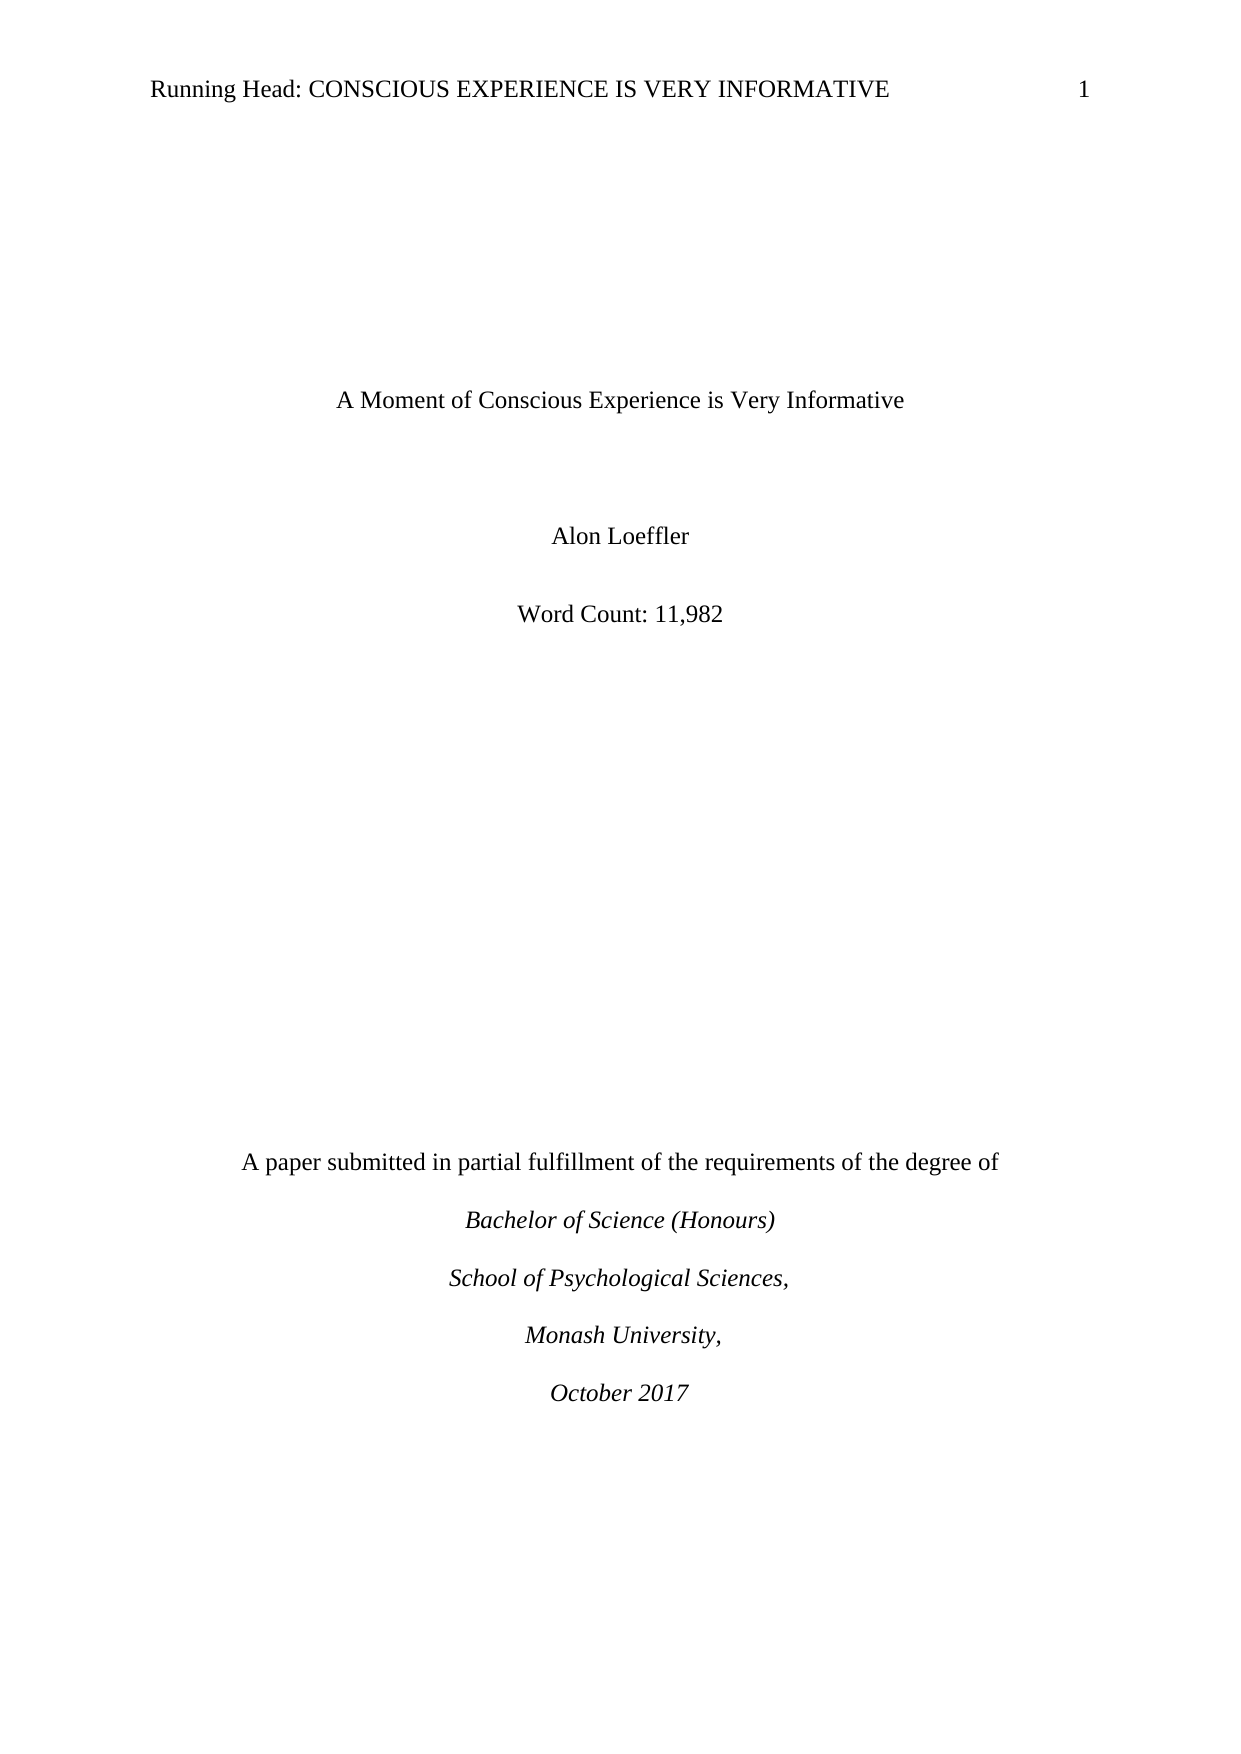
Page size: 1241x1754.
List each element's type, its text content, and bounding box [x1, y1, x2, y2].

text A Moment of Conscious Experience is Very Informative [150, 385, 1090, 414]
text Bachelor of Science (Honours) [150, 1205, 1090, 1234]
text Monash University, [150, 1321, 1090, 1349]
text A paper submitted in partial fulfillment of the requirements of the degree of [150, 1147, 1090, 1176]
text School of Psychological Sciences, [150, 1263, 1090, 1292]
text October 2017 [150, 1378, 1090, 1407]
text Alon Loeffler [150, 521, 1090, 549]
text Word Count: 11,982 [150, 599, 1090, 628]
